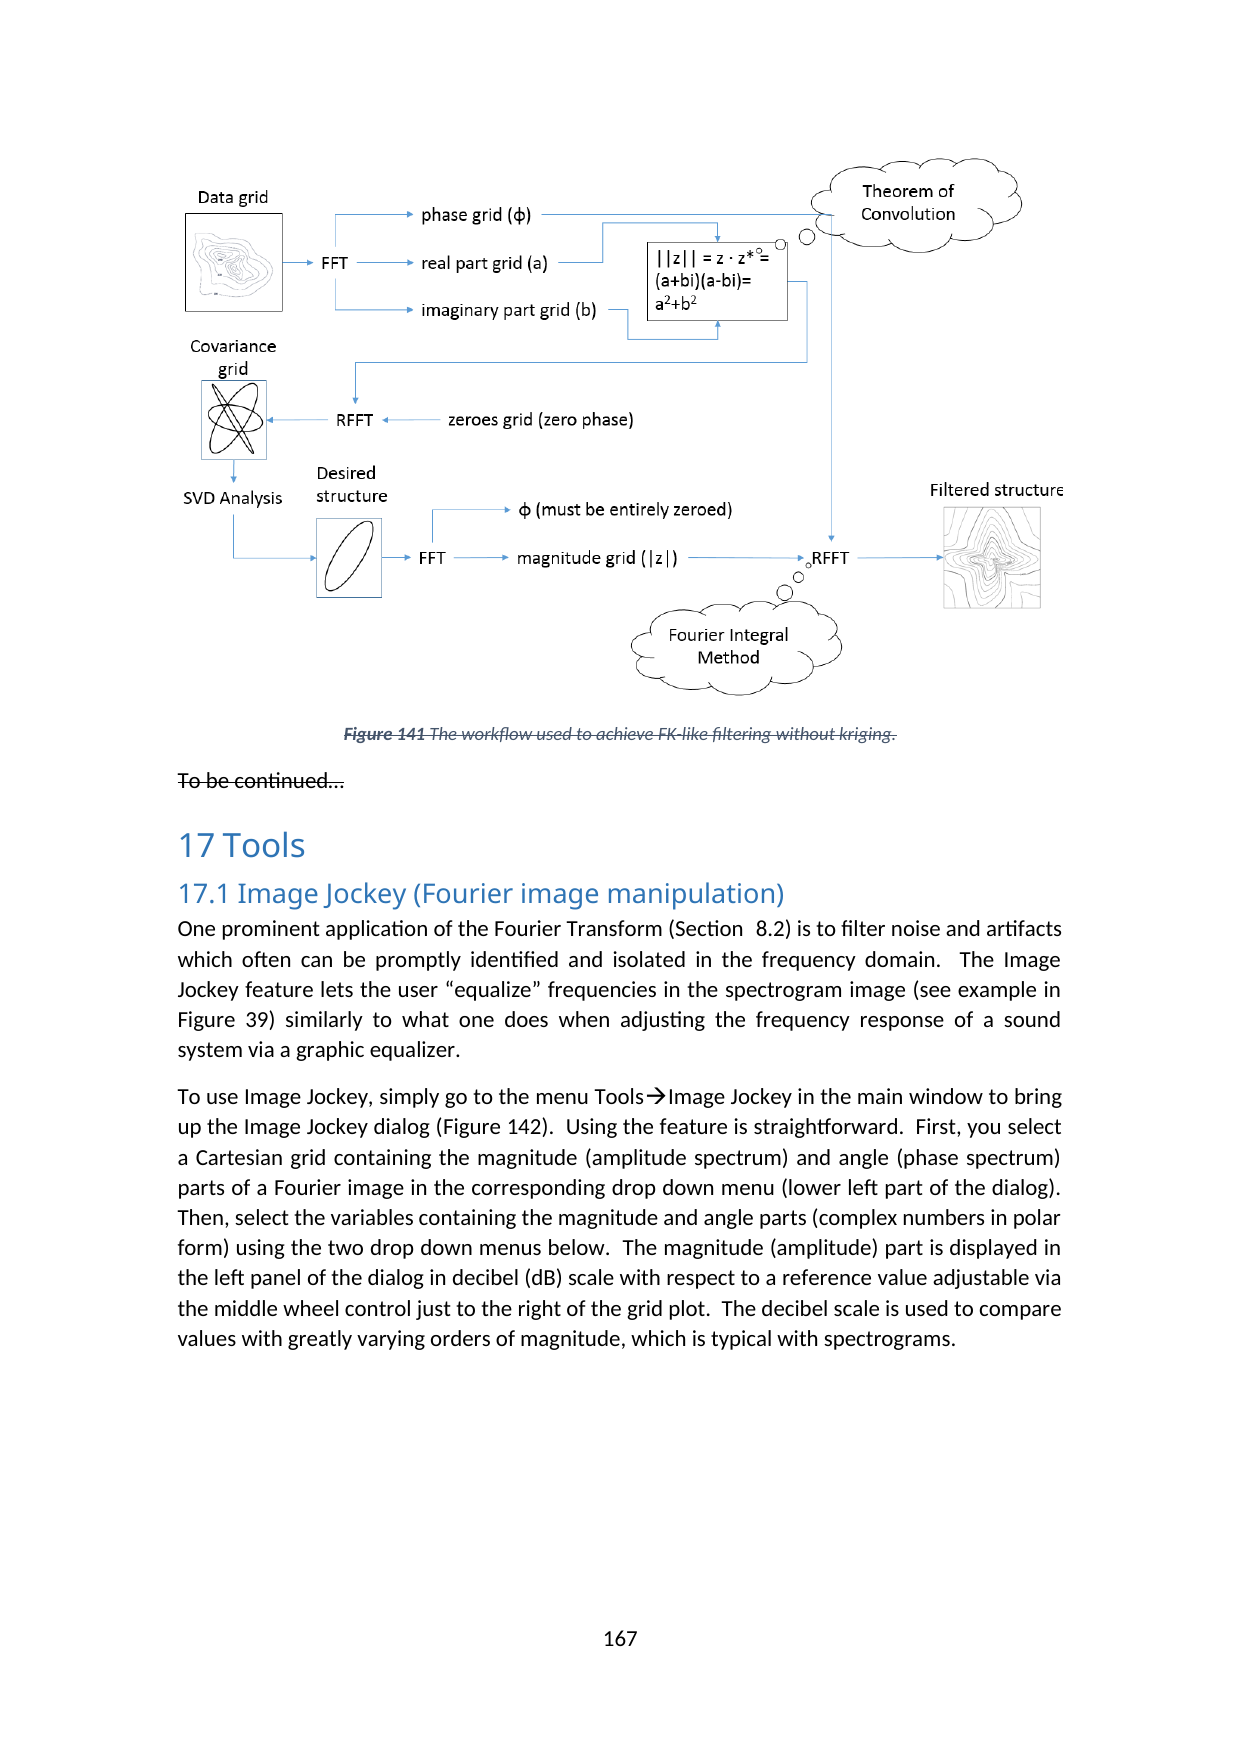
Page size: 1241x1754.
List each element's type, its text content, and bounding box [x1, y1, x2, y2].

subtitle Tools [177, 822, 1063, 867]
text Figure 141 The workflow used to achieve FK-like filtering without kriging. [177, 723, 1063, 746]
text One prominent application of the Fourier Transform (Section 8.2) is to filter noise and artifacts which often can be promptly identified and isolated in the frequency domain. The Image Jockey feature lets the user “equalize” frequencies in the spectrogram image (see example in Figure 39) similarly to what one does when adjusting the frequency response of a sound system via a graphic equalizer. [177, 914, 1063, 1063]
text To use Image Jockey, simply go to the menu ToolsImage Jockey in the main window to bring up the Image Jockey dialog (Figure 141). Using the feature is straightforward. First, you select a Cartesian grid containing the magnitude (amplitude spectrum) and angle (phase spectrum) parts of a Fourier image in the corresponding drop down menu (lower left part of the dialog). Then, select the variables containing the magnitude and angle parts (complex numbers in polar form) using the two drop down menus below. The magnitude (amplitude) part is displayed in the left panel of the dialog in decibel (dB) scale with respect to a reference value adjustable via the middle wheel control just to the right of the grid plot. The decibel scale is used to compare values with greatly varying orders of magnitude, which is typical with spectrograms. [177, 1082, 1063, 1352]
picture [177, 147, 1063, 704]
text To be continued… [177, 766, 1063, 794]
subtitle Image Jockey (Fourier image manipulation) [177, 875, 1063, 912]
